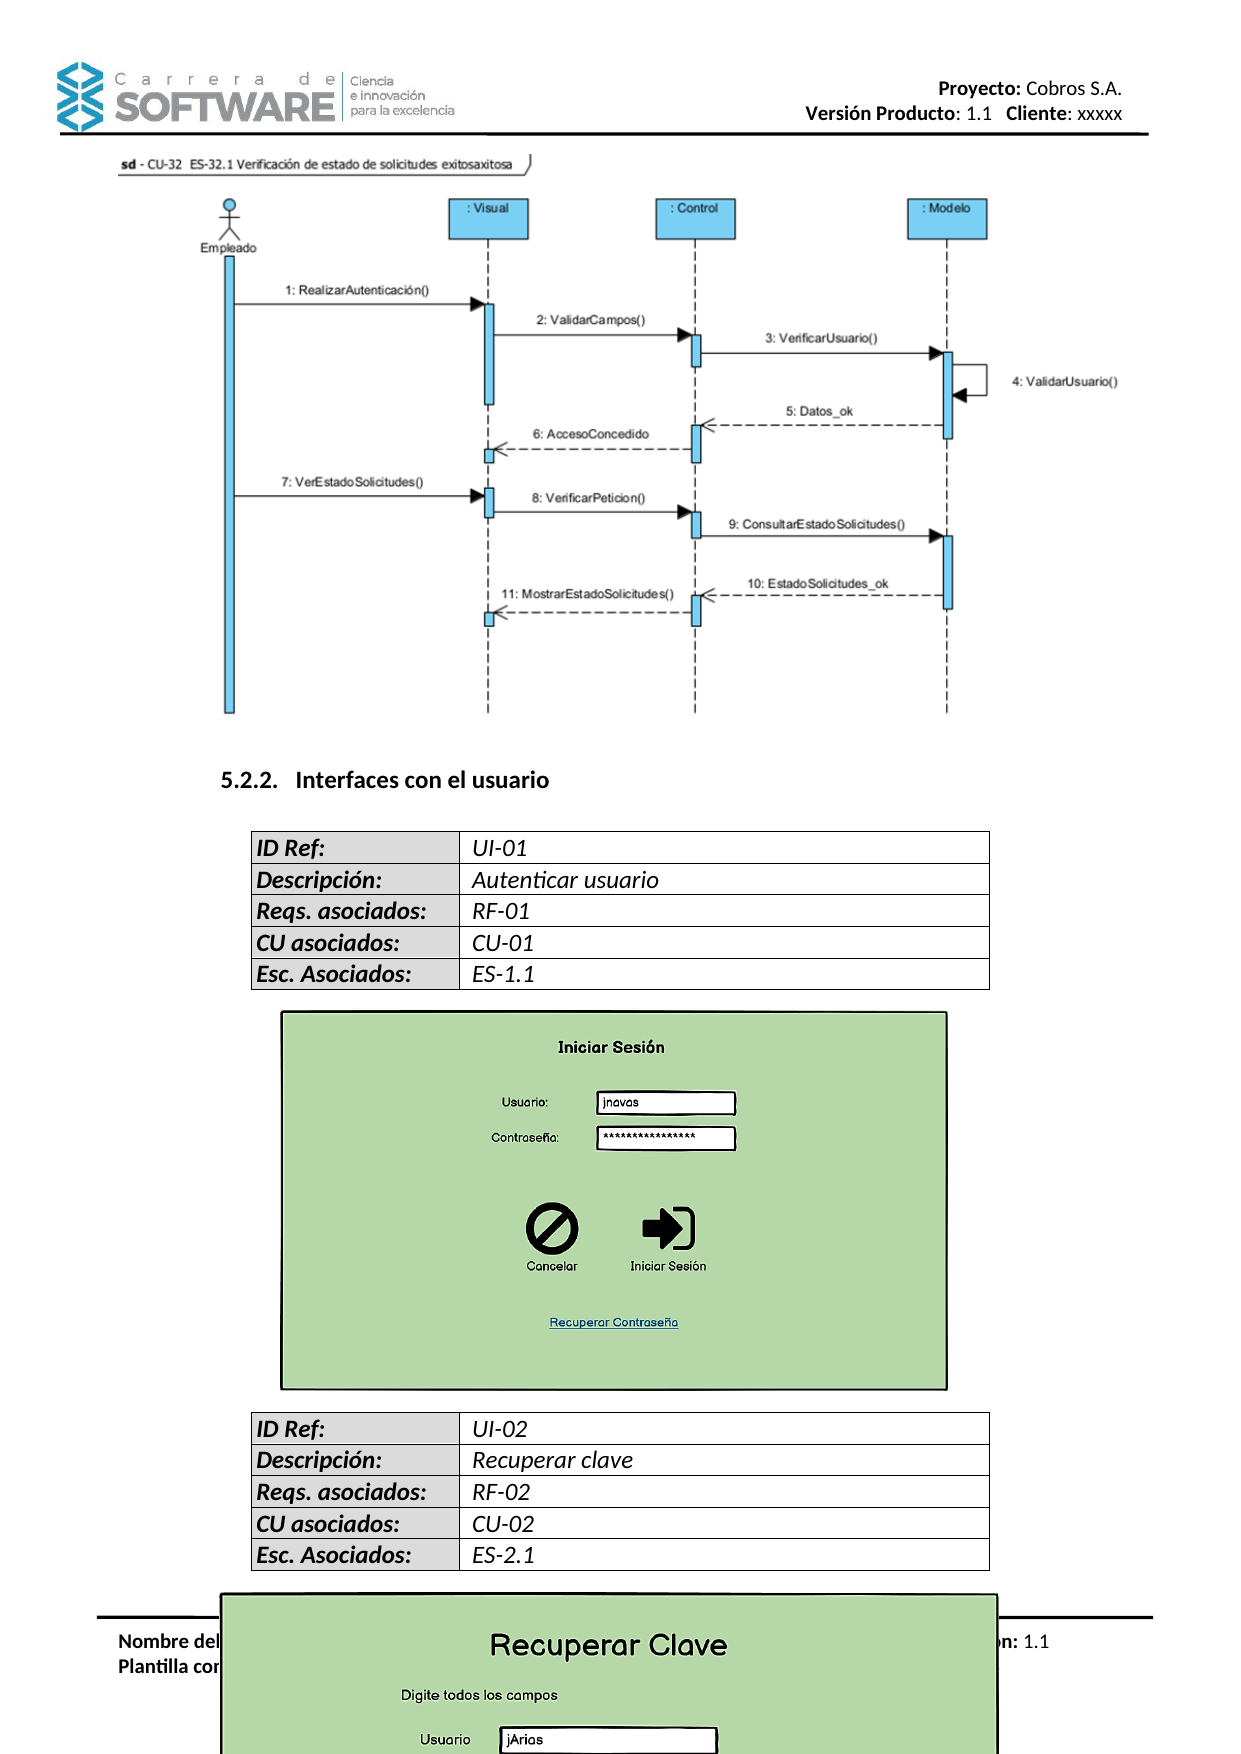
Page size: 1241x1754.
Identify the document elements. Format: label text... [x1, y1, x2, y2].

picture [46, 46, 1127, 725]
table_cell RF-02 [460, 1476, 989, 1507]
table_header UI-02 [460, 1413, 989, 1443]
table_cell CU asociados: [252, 1508, 459, 1538]
table_cell Esc. Asociados: [252, 1539, 459, 1570]
picture [280, 1010, 948, 1391]
table_cell CU-02 [460, 1508, 989, 1538]
table_cell ES-1.1 [460, 959, 989, 989]
table_cell Reqs. asociados: [252, 895, 459, 926]
subtitle Interfaces con el usuario [220, 764, 1122, 794]
table_header ID Ref: [252, 832, 459, 863]
table_cell RF-01 [460, 895, 989, 926]
table_cell Autenticar usuario [460, 864, 989, 894]
picture [219, 1592, 999, 1754]
table_cell Esc. Asociados: [252, 959, 459, 989]
table_cell CU-01 [460, 927, 989, 957]
table_header ID Ref: [252, 1413, 459, 1443]
table_cell Descripción: [252, 1445, 459, 1475]
table_cell CU asociados: [252, 927, 459, 957]
table_header UI-01 [460, 832, 989, 863]
table_cell Recuperar clave [460, 1445, 989, 1475]
table_cell Reqs. asociados: [252, 1476, 459, 1507]
table_cell Descripción: [252, 864, 459, 894]
table_cell ES-2.1 [460, 1539, 989, 1570]
